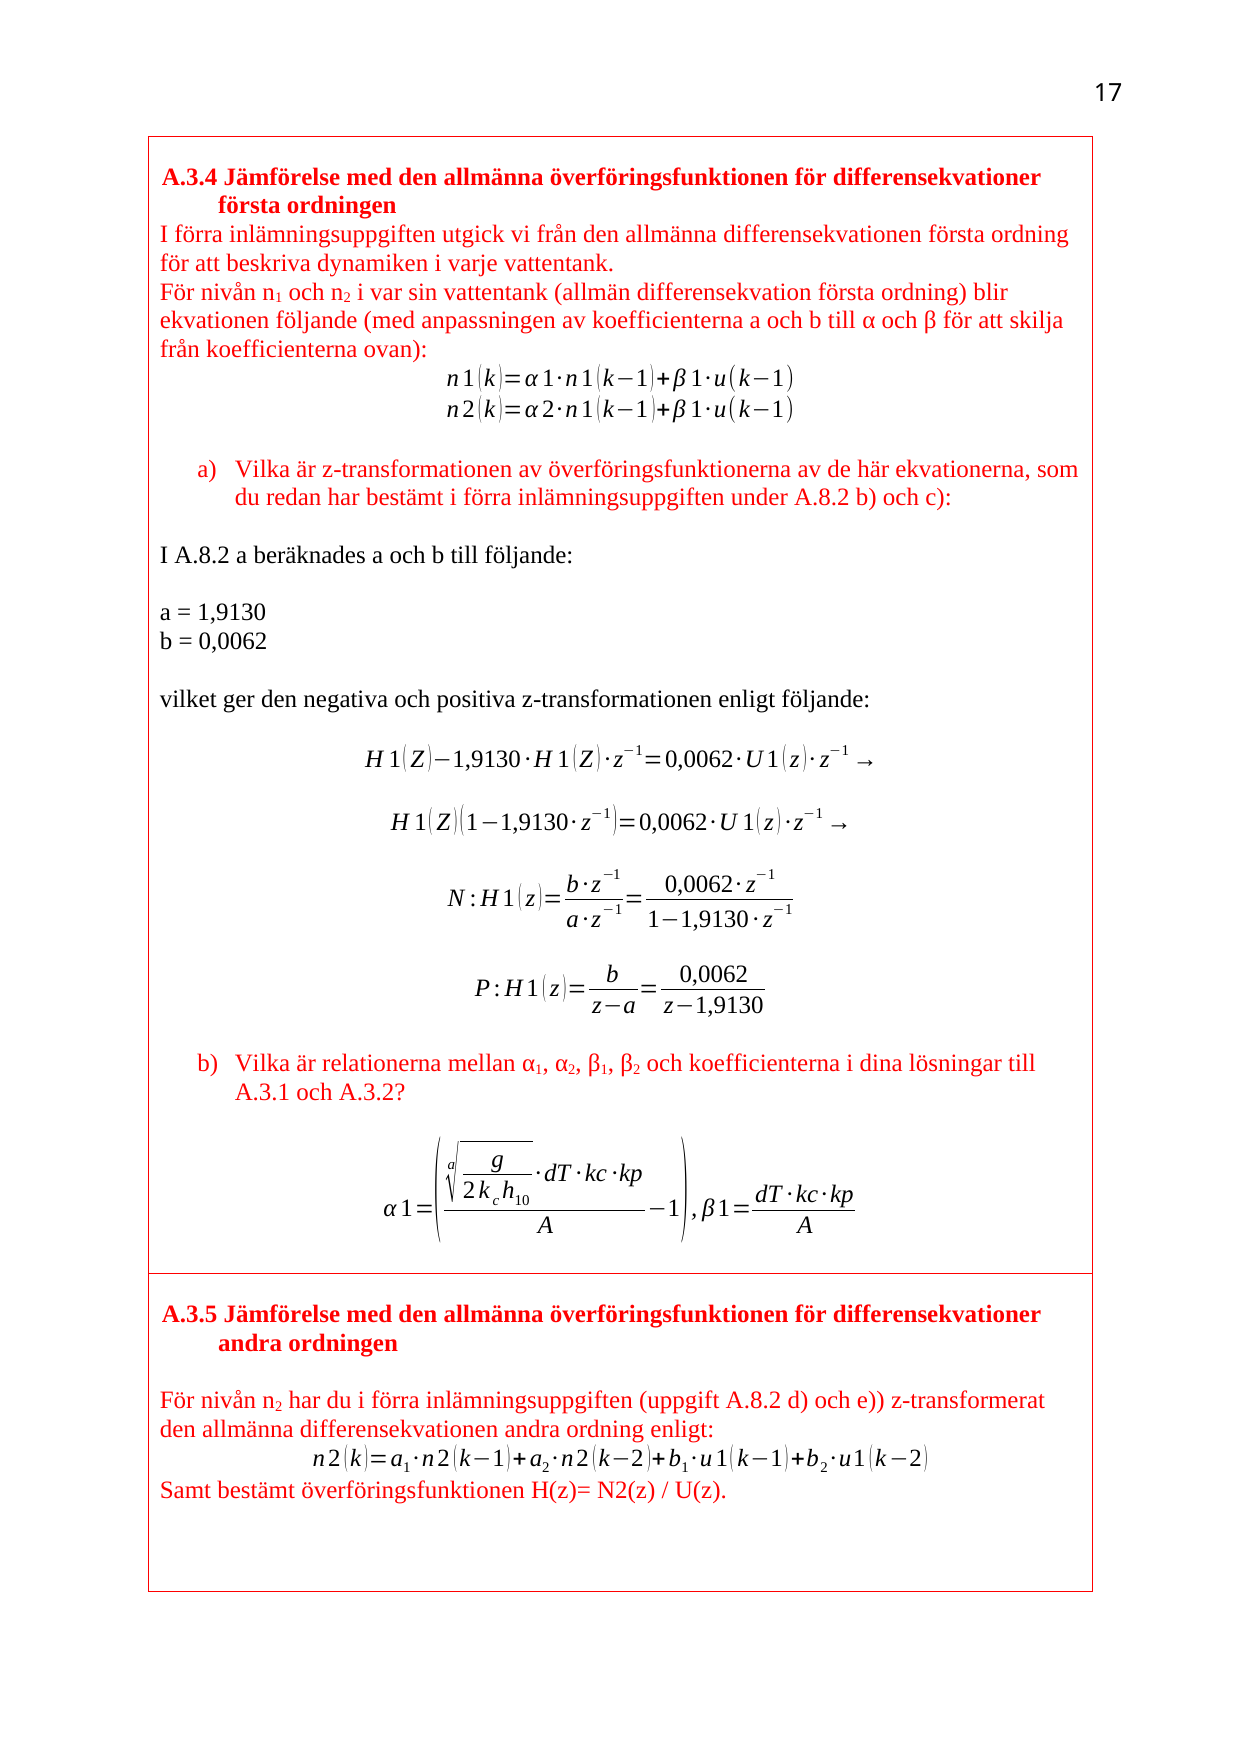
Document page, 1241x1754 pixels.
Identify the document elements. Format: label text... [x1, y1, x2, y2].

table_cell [149, 1274, 1092, 1591]
table_cell A.3.4 Jämförelse med den allmänna överföringsfunktionen för differensekvationer första ordningen I förra inlämningsuppgiften utgick vi från den allmänna differensekvationen första ordning för att beskriva dynamiken i varje vattentank. För nivån n1 och n2 i var sin vattentank (allmän differensekvation första ordning) blir ekvationen följande (med anpassningen av koefficienterna a och b till α och β för att skilja från koefficienterna ovan): Vilka är z-transformationen av överföringsfunktionerna av de här ekvationerna, som du redan har bestämt i förra inlämningsuppgiften under A.8.2 b) och c): I A.8.2 a beräknades a och b till följande: a = 1,9130 b = 0,0062 vilket ger den negativa och positiva z-transformationen enligt följande: Vilka är relationerna mellan α1, α2, β1, β2 och koefficienterna i dina lösningar till A.3.1 och A.3.2? [149, 137, 1092, 1273]
